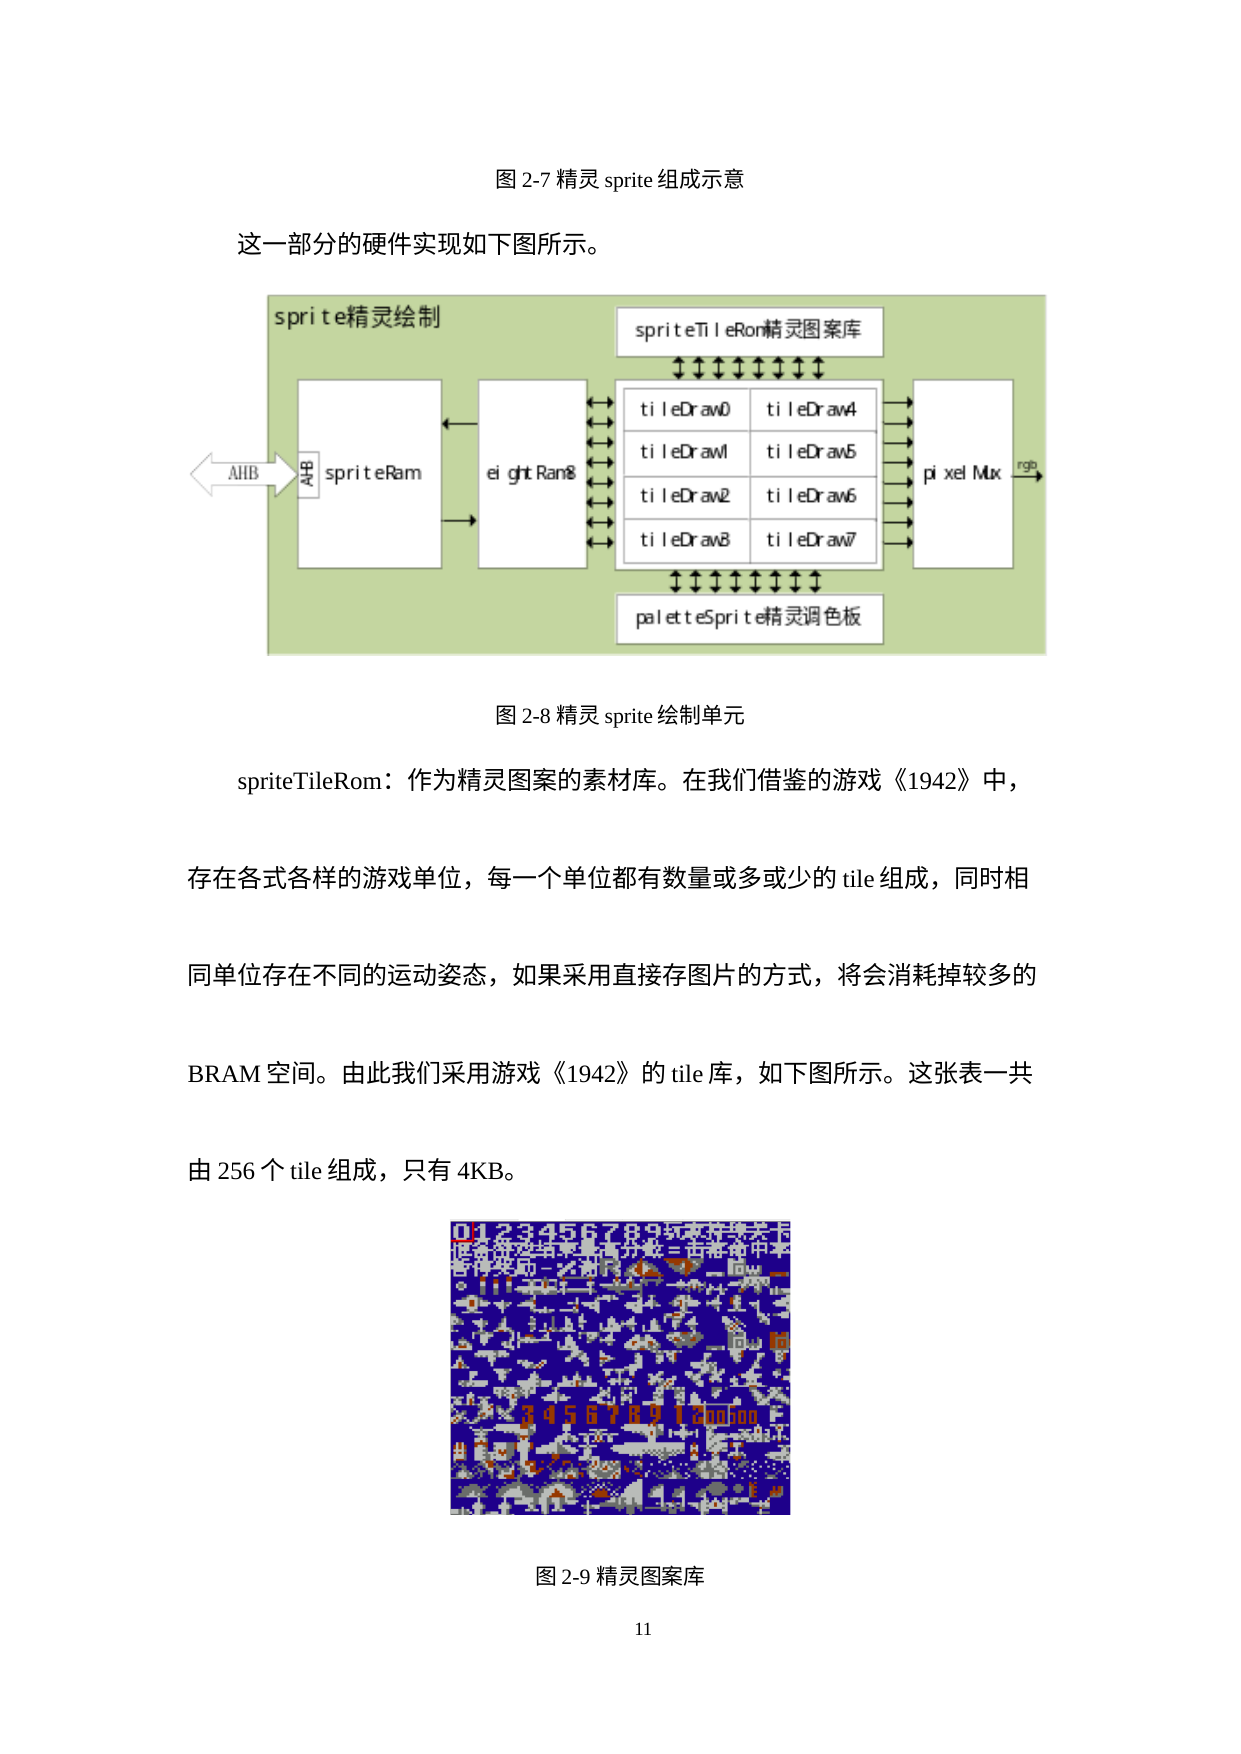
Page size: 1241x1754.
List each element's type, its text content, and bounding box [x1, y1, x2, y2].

picture [449, 1219, 791, 1515]
text 图2-7 精灵sprite组成示意 [187, 162, 1053, 194]
text 图2-9 精灵图案库 [187, 1559, 1053, 1591]
text 图2-8 精灵sprite绘制单元 [187, 698, 1053, 730]
text spriteTileRom：作为精灵图案的素材库。在我们借鉴的游戏《1942》中，存在各式各样的游戏单位，每一个单位都有数量或多或少的tile组成，同时相同单位存在不同的运动姿态，如果采用直接存图片的方式，将会消耗掉较多的BRAM空间。由此我们采用游戏《1942》的tile库，如下图所示。这张表一共由256个tile组成，只有4KB。 [187, 746, 1053, 1201]
text 这一部分的硬件实现如下图所示。 [187, 210, 1053, 275]
